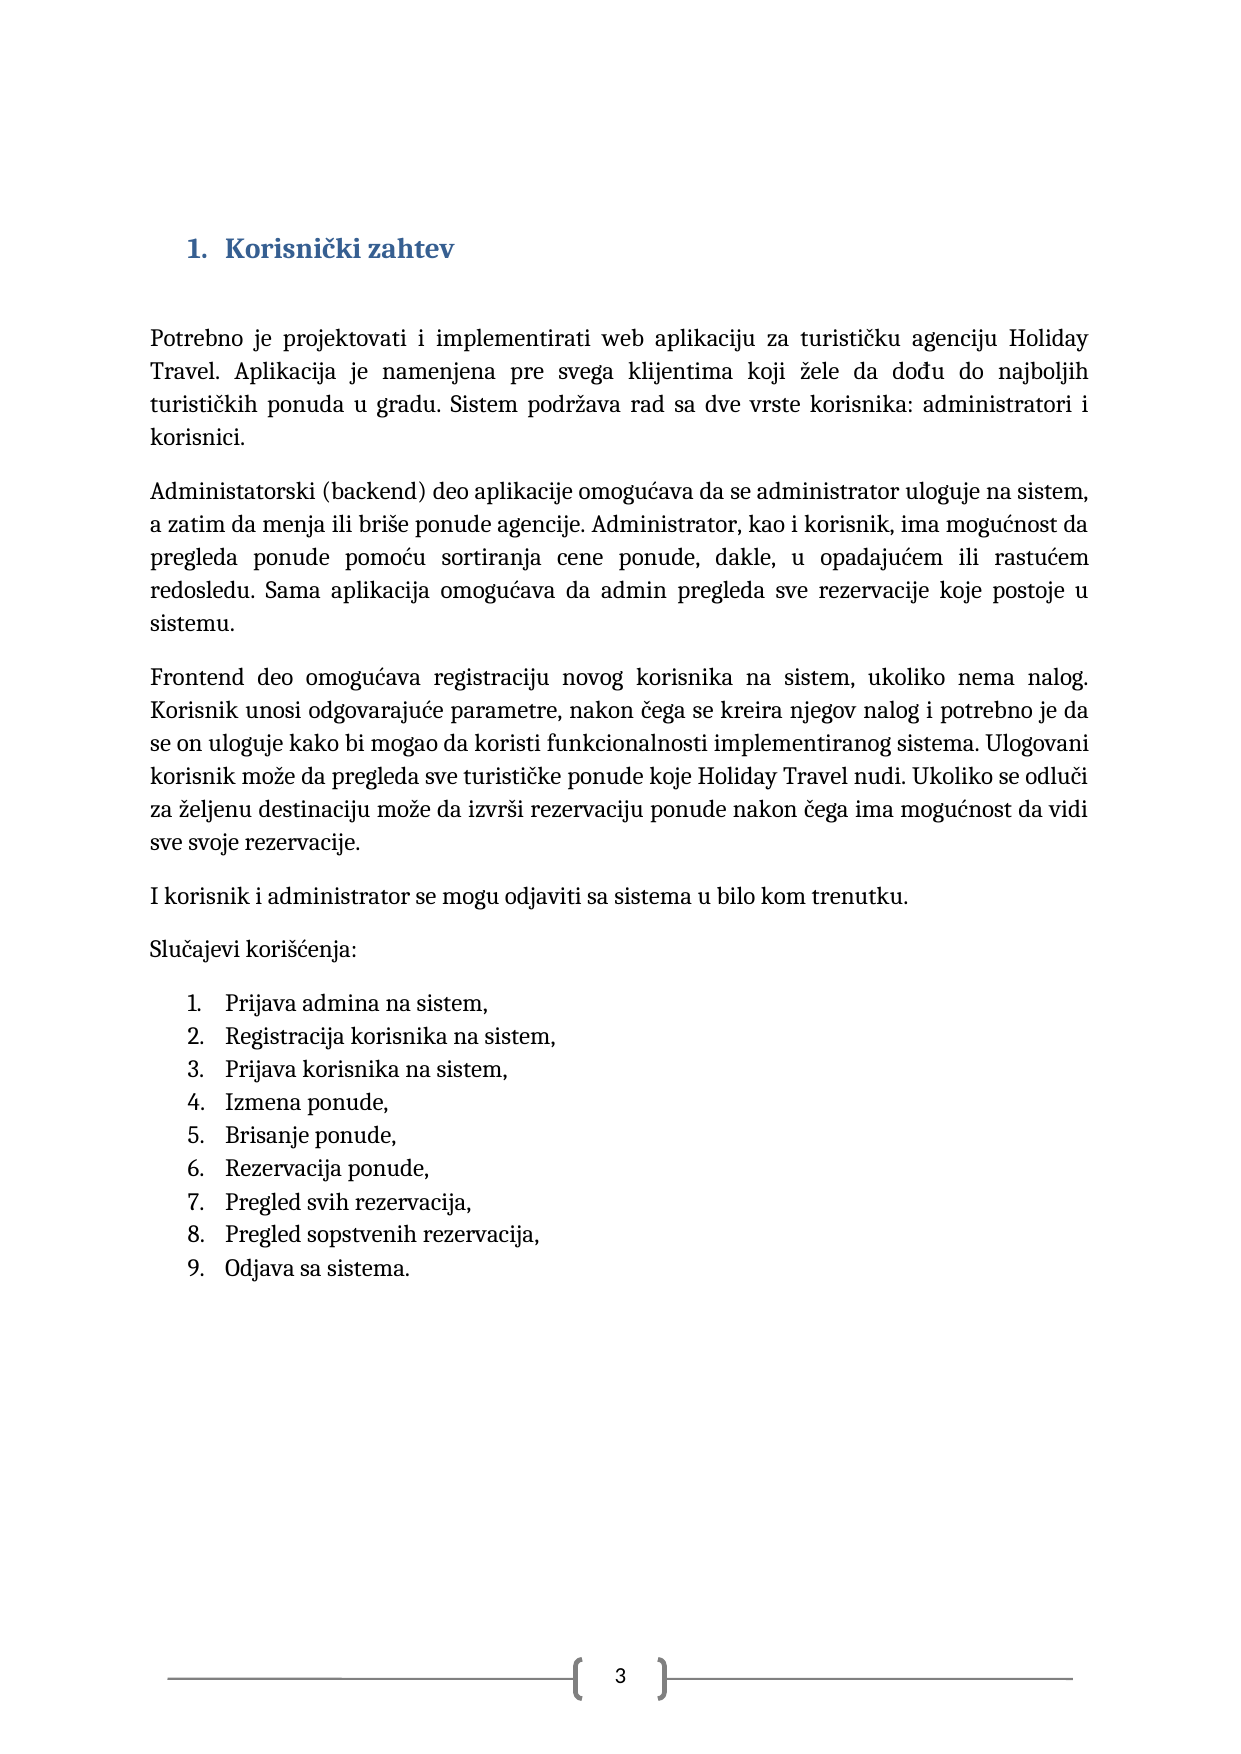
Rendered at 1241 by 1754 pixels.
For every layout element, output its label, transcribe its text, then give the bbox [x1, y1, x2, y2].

text Potrebno je projektovati i implementirati web aplikaciju za turističku agenciju Holiday Travel. Aplikacija je namenjena pre svega klijentima koji žele da dođu do najboljih turističkih ponuda u gradu. Sistem podržava rad sa dve vrste korisnika: administratori i korisnici. [150, 324, 1090, 452]
list Odjava sa sistema. [187, 1253, 1090, 1282]
list Brisanje ponude, [187, 1121, 1090, 1150]
subtitle Korisnički zahtev [187, 232, 1090, 266]
text Frontend deo omogućava registraciju novog korisnika na sistem, ukoliko nema nalog. Korisnik unosi odgovarajuće parametre, nakon čega se kreira njegov nalog i potrebno je da se on uloguje kako bi mogao da koristi funkcionalnosti implementiranog sistema. Ulogovani korisnik može da pregleda sve turističke ponude koje Holiday Travel nudi. Ukoliko se odluči za željenu destinaciju može da izvrši rezervaciju ponude nakon čega ima mogućnost da vidi sve svoje rezervacije. [150, 663, 1090, 856]
text Slučajevi korišćenja: [150, 935, 1090, 964]
list Rezervacija ponude, [187, 1154, 1090, 1183]
list Pregled svih rezervacija, [187, 1187, 1090, 1216]
list Prijava korisnika na sistem, [187, 1055, 1090, 1084]
list Izmena ponude, [187, 1088, 1090, 1117]
list Registracija korisnika na sistem, [187, 1022, 1090, 1051]
text Administatorski (backend) deo aplikacije omogućava da se administrator uloguje na sistem, a zatim da menja ili briše ponude agencije. Administrator, kao i korisnik, ima mogućnost da pregleda ponude pomoću sortiranja cene ponude, dakle, u opadajućem ili rastućem redosledu. Sama aplikacija omogućava da admin pregleda sve rezervacije koje postoje u sistemu. [150, 477, 1090, 637]
list Pregled sopstvenih rezervacija, [187, 1220, 1090, 1249]
text I korisnik i administrator se mogu odjaviti sa sistema u bilo kom trenutku. [150, 882, 1090, 910]
list Prijava admina na sistem, [187, 989, 1090, 1018]
